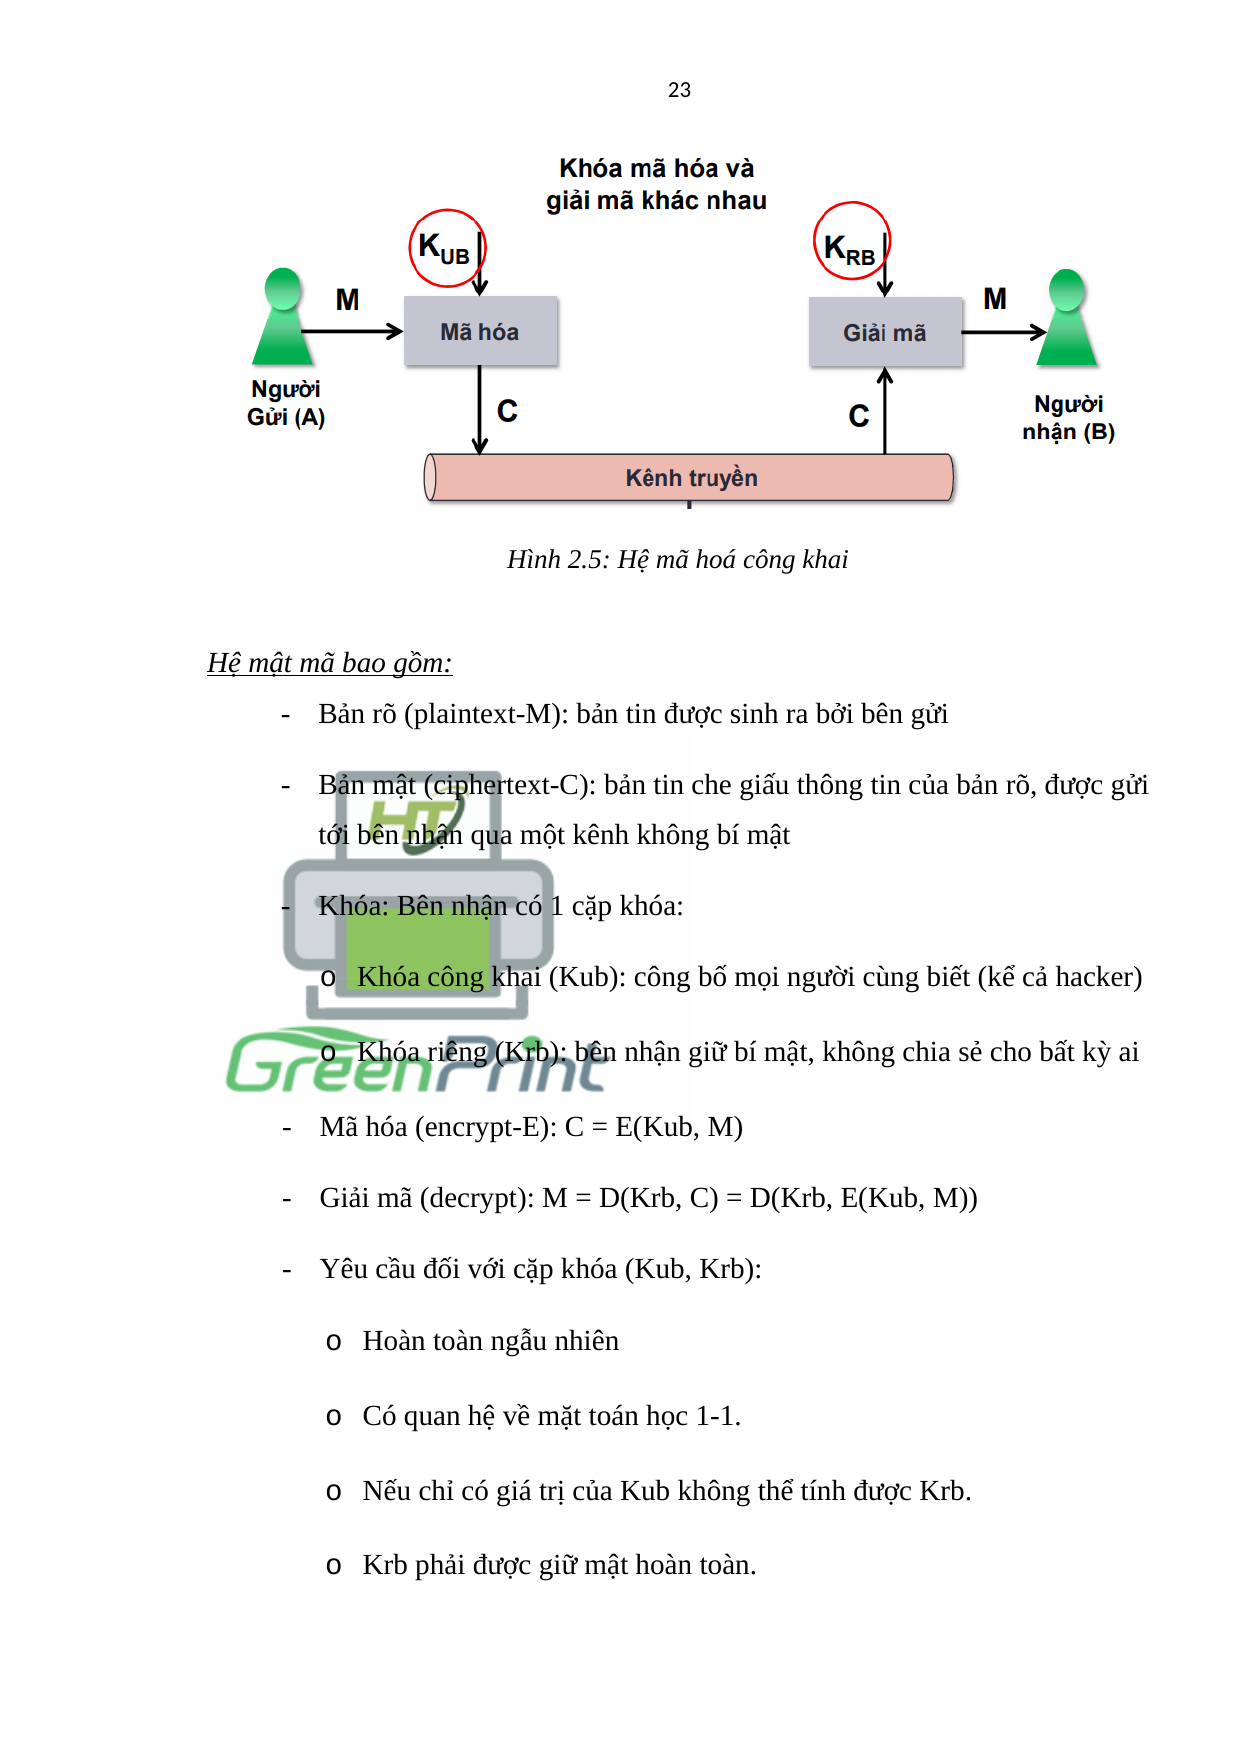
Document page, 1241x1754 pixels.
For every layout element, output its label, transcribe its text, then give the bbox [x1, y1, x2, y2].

list Khóa: Bên nhận có 1 cặp khóa: [281, 888, 1152, 922]
text Hệ mật mã bao gồm: [207, 646, 1152, 679]
picture [145, 729, 693, 1136]
picture [241, 149, 1117, 509]
list Yêu cầu đối với cặp khóa (Kub, Krb): [282, 1252, 1152, 1285]
list Krb phải được giữ mật hoàn toàn. [325, 1547, 1152, 1583]
text Hình 2.5: Hệ mã hoá công khai [207, 543, 1152, 574]
list Có quan hệ về mặt toán học 1-1. [325, 1398, 1152, 1434]
list Mã hóa (encrypt-E): C = E(Kub, M) [282, 1109, 1152, 1143]
list Bản rõ (plaintext-M): bản tin được sinh ra bởi bên gửi [281, 696, 1152, 729]
list Nếu chỉ có giá trị của Kub không thể tính được Krb. [325, 1473, 1152, 1509]
list Giải mã (decrypt): M = D(Krb, C) = D(Krb, E(Kub, M)) [282, 1181, 1152, 1214]
list Khóa riêng (Krb): bên nhận giữ bí mật, không chia sẻ cho bất kỳ ai [319, 1034, 1152, 1071]
list Khóa công khai (Kub): công bố mọi người cùng biết (kể cả hacker) [319, 959, 1152, 996]
list Bản mật (ciphertext-C): bản tin che giấu thông tin của bản rõ, được gửi tới bên nhận qua một kênh không bí mật [281, 767, 1152, 851]
list Hoàn toàn ngẫu nhiên [325, 1323, 1152, 1359]
